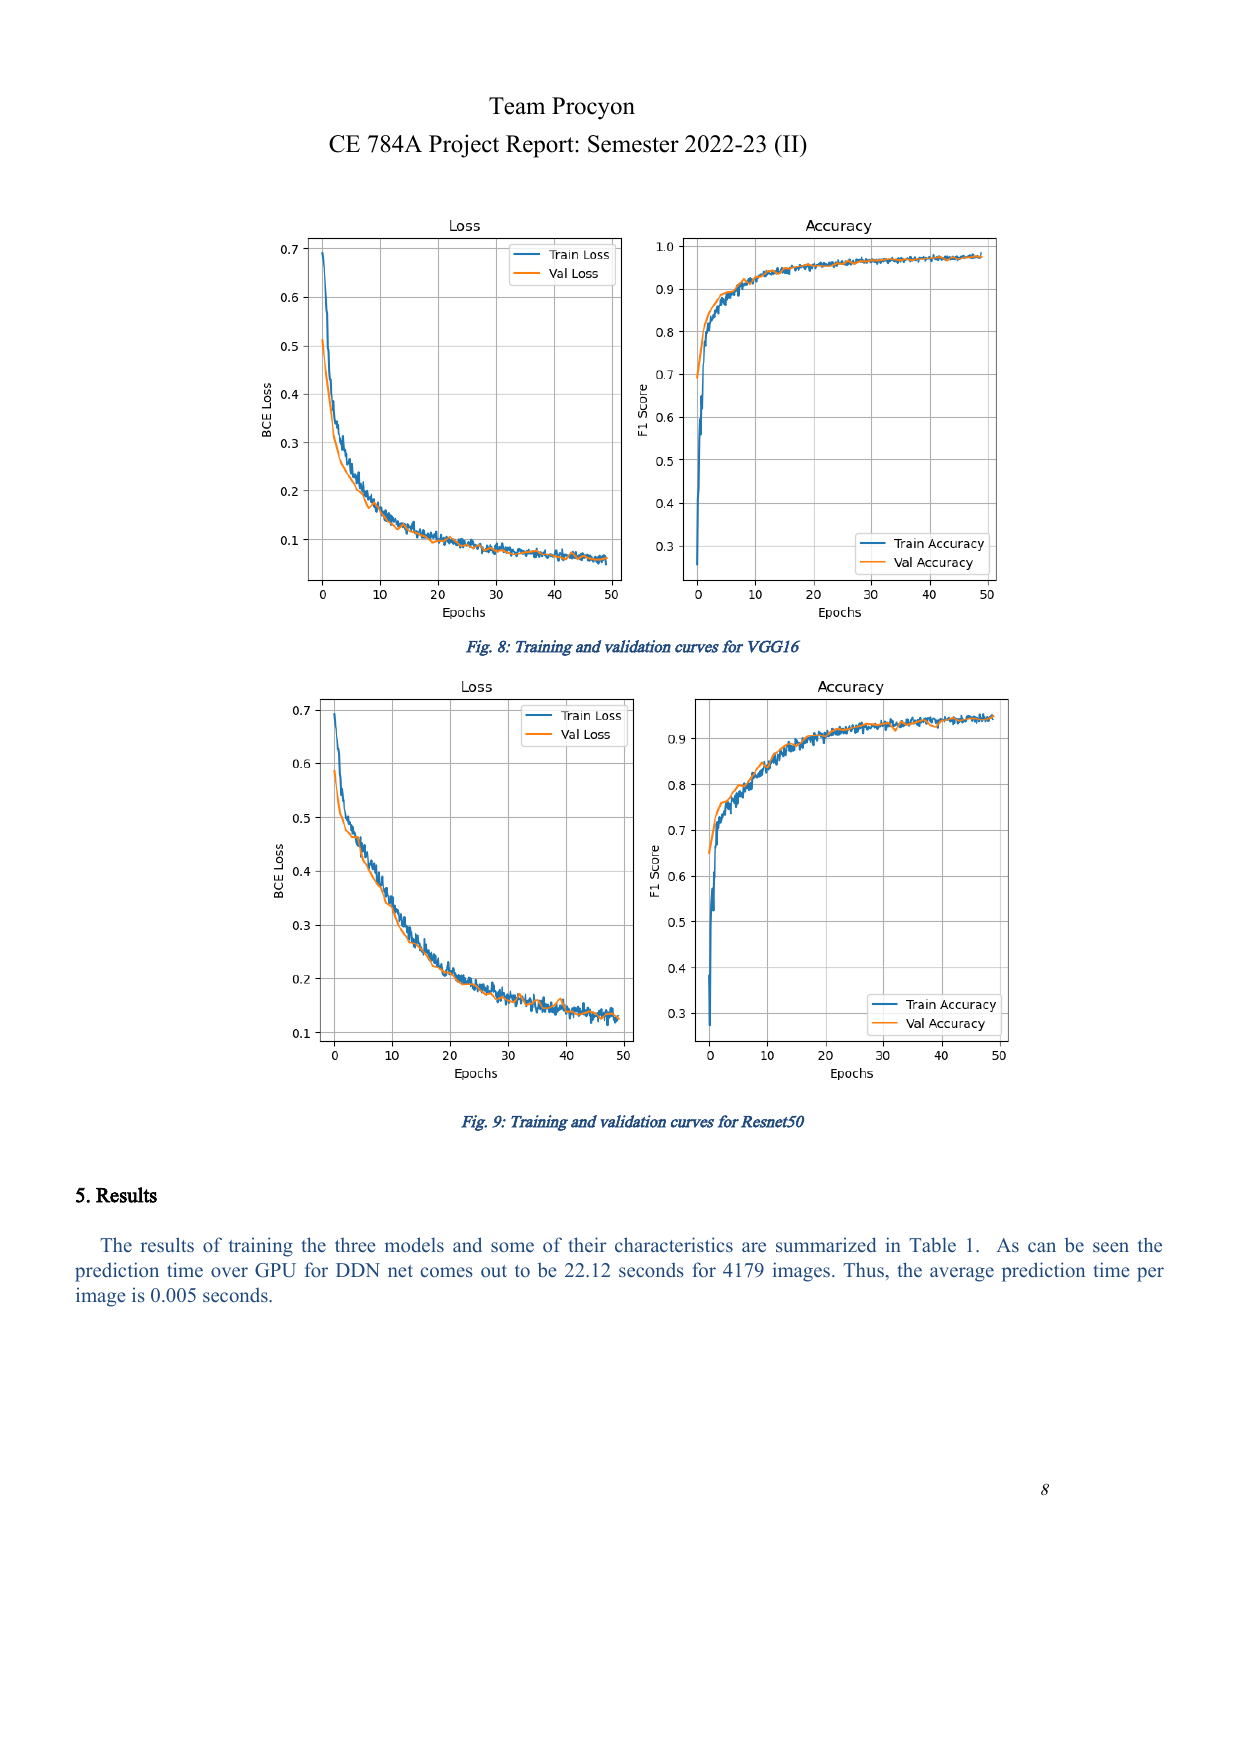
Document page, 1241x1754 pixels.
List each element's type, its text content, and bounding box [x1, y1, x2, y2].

text The results of training the three models and some of their characteristics are summarized in Table 1. As can be seen the prediction time over GPU for DDN net comes out to be 22.12 seconds for 4179 images. Thus, the average prediction time per image is 0.005 seconds. [75, 1232, 1165, 1307]
picture [265, 672, 1016, 1088]
text Fig. 9: Training and validation curves for Resnet50 [75, 1107, 1165, 1132]
text Results [75, 1182, 1165, 1207]
picture [253, 211, 1004, 627]
text Fig. 8: Training and validation curves for VGG16 [75, 632, 1165, 657]
